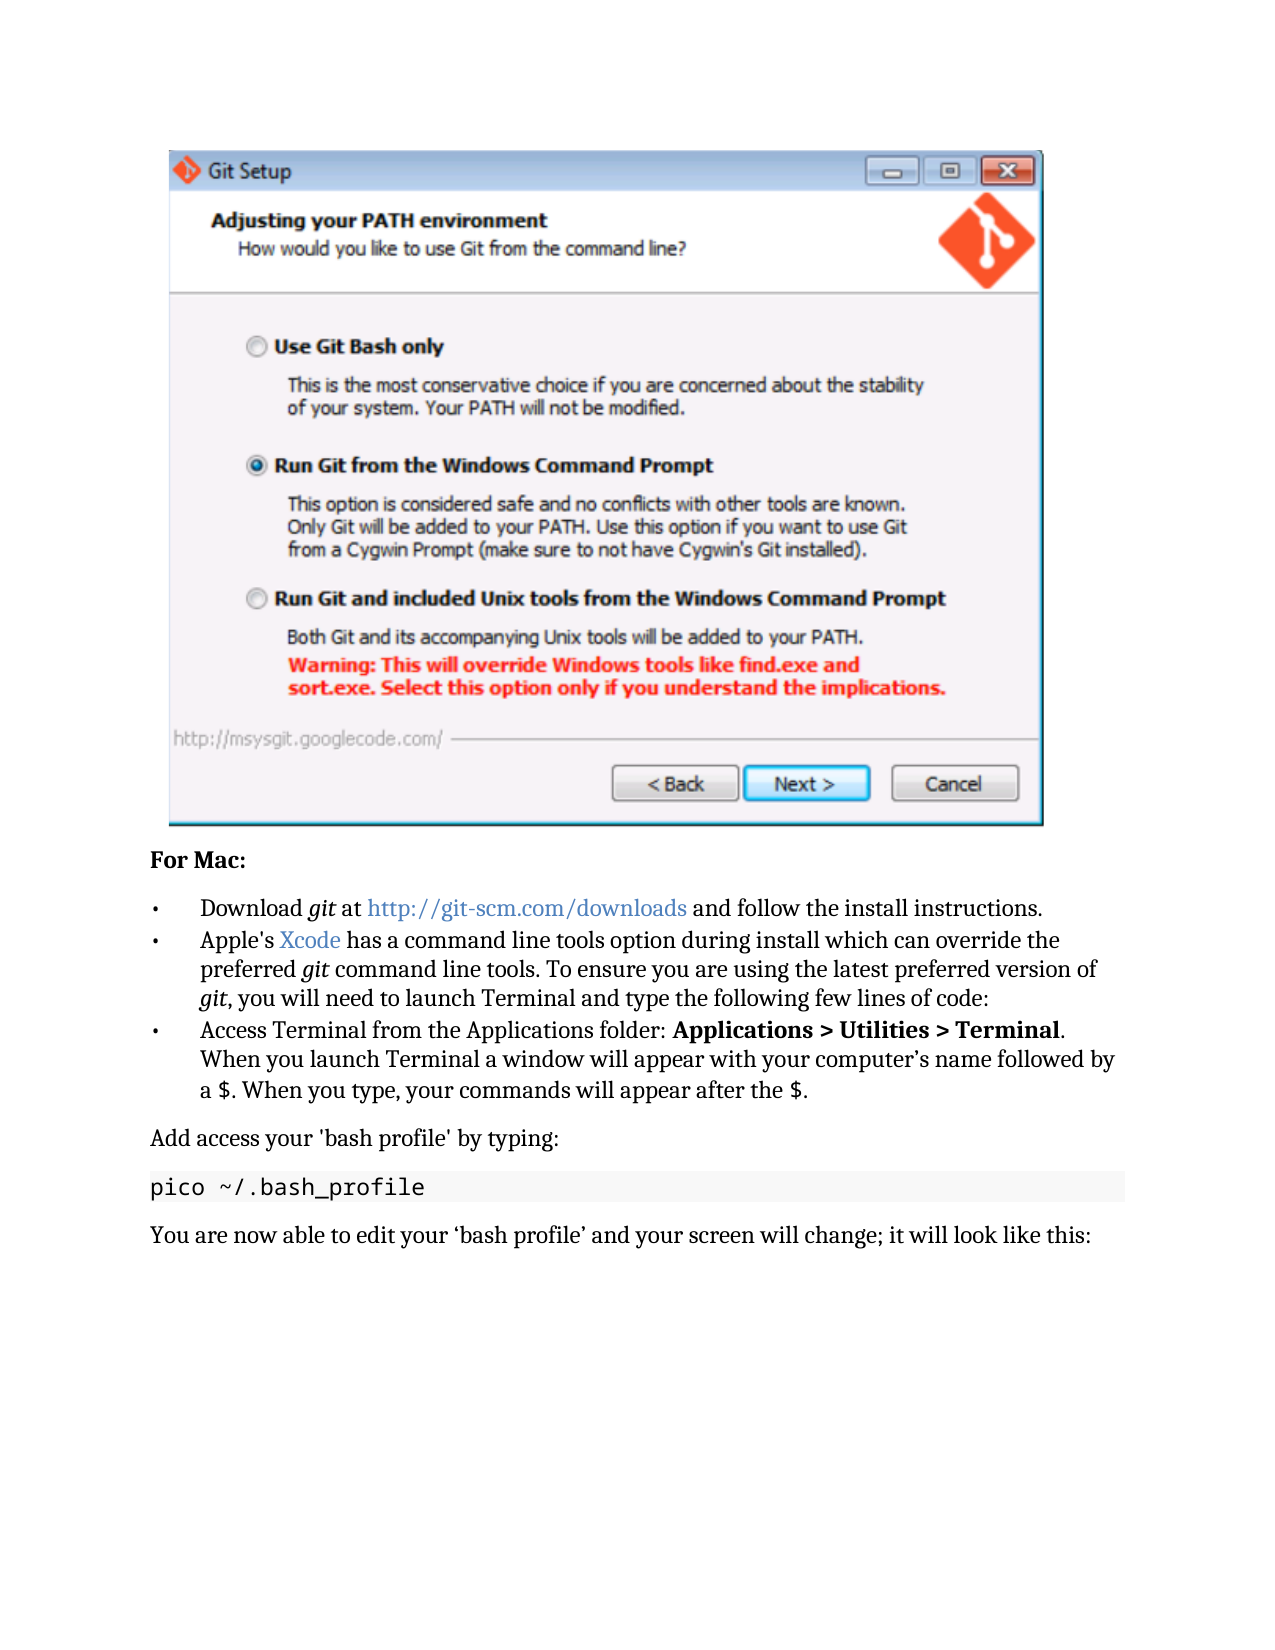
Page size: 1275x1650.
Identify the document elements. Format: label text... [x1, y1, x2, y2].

text For Mac: [150, 846, 1125, 875]
list Apple's Xcode has a command line tools option during install which can override the preferred git command line tools. To ensure you are using the latest preferred version of git, you will need to launch Terminal and type the following few lines of code: [150, 926, 1125, 1012]
list Download git at http://git-scm.com/downloads and follow the install instructions. [150, 894, 1125, 922]
list Access Terminal from the Applications folder: Applications > Utilities > Terminal. When you launch Terminal a window will appear with your computer’s name followed by a $. When you type, your commands will appear after the $. [150, 1016, 1125, 1105]
picture [168, 150, 1044, 828]
text pico ~/.bash_profile [150, 1171, 1125, 1202]
text You are now able to edit your ‘bash profile’ and your screen will change; it will look like this: [150, 1221, 1125, 1250]
text Add access your 'bash profile' by typing: [150, 1124, 1125, 1152]
